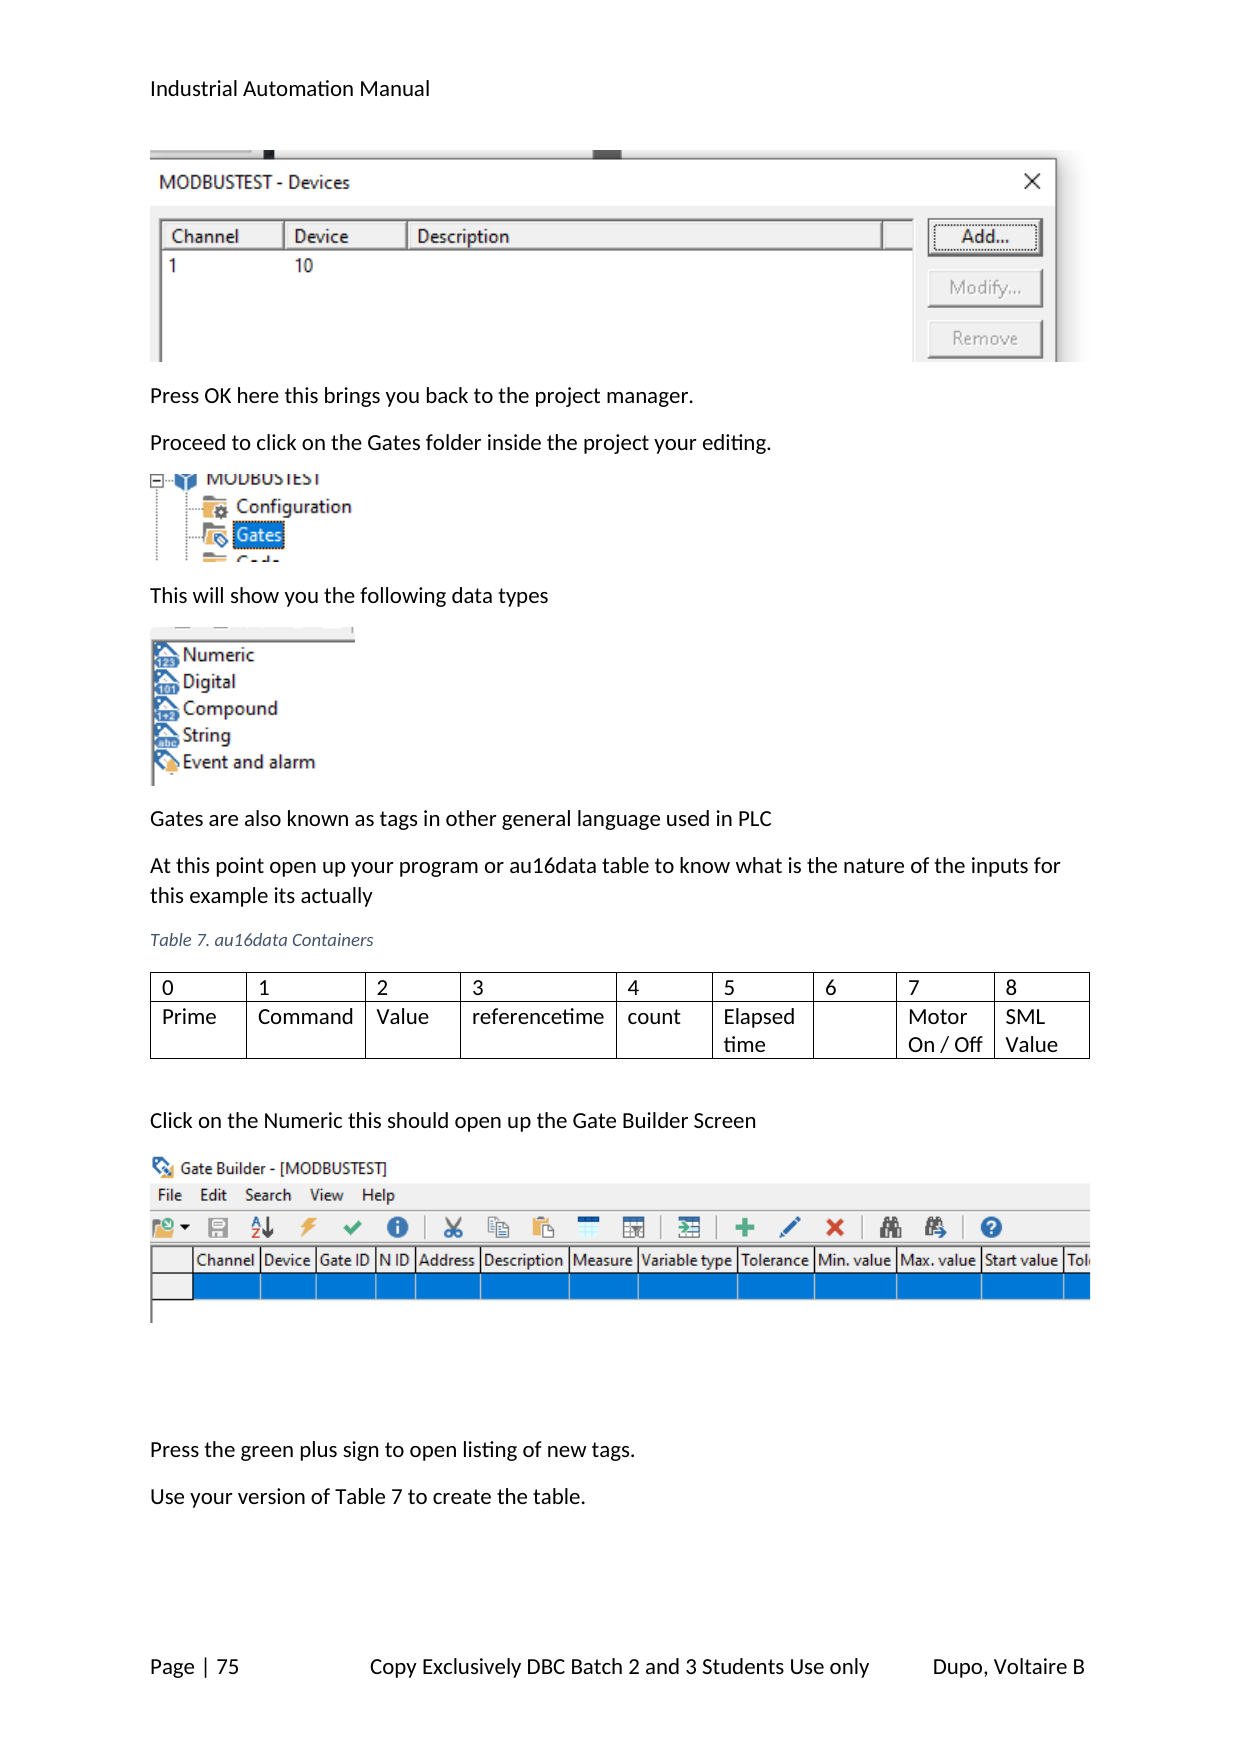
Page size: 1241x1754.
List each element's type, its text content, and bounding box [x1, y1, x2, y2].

text Proceed to click on the Gates folder inside the project your editing. [150, 428, 1090, 456]
text Press OK here this brings you back to the project manager. [150, 381, 1090, 409]
table_cell Prime [151, 1002, 246, 1058]
table_header 2 [366, 973, 460, 1001]
table_cell [814, 1002, 896, 1058]
text Press the green plus sign to open listing of new tags. [150, 1435, 1090, 1463]
picture [150, 627, 355, 786]
text At this point open up your program or au16data table to know what is the nature of the inputs for this example its actually [150, 851, 1090, 909]
table_cell Command [247, 1002, 365, 1058]
text This will show you the following data types [150, 581, 1090, 609]
text Gates are also known as tags in other general language used in PLC [150, 804, 1090, 832]
text Click on the Numeric this should open up the Gate Builder Screen [150, 1106, 1090, 1134]
table_header 1 [247, 973, 365, 1001]
table_header 3 [461, 973, 616, 1001]
table_header 8 [995, 973, 1089, 1001]
table_header 7 [897, 973, 994, 1001]
text Use your version of Table 7 to create the table. [150, 1482, 1090, 1510]
table_cell Value [366, 1002, 460, 1058]
table_header 5 [713, 973, 813, 1001]
table_cell referencetime [461, 1002, 616, 1058]
picture [150, 1153, 1091, 1323]
table_cell SML Value [995, 1002, 1089, 1058]
table_header 0 [151, 973, 246, 1001]
table_header 4 [617, 973, 712, 1001]
table_header 6 [814, 973, 896, 1001]
table_cell Motor On / Off [897, 1002, 994, 1058]
table_cell Elapsed time [713, 1002, 813, 1058]
table_cell count [617, 1002, 712, 1058]
picture [150, 150, 1091, 362]
picture [150, 474, 426, 562]
